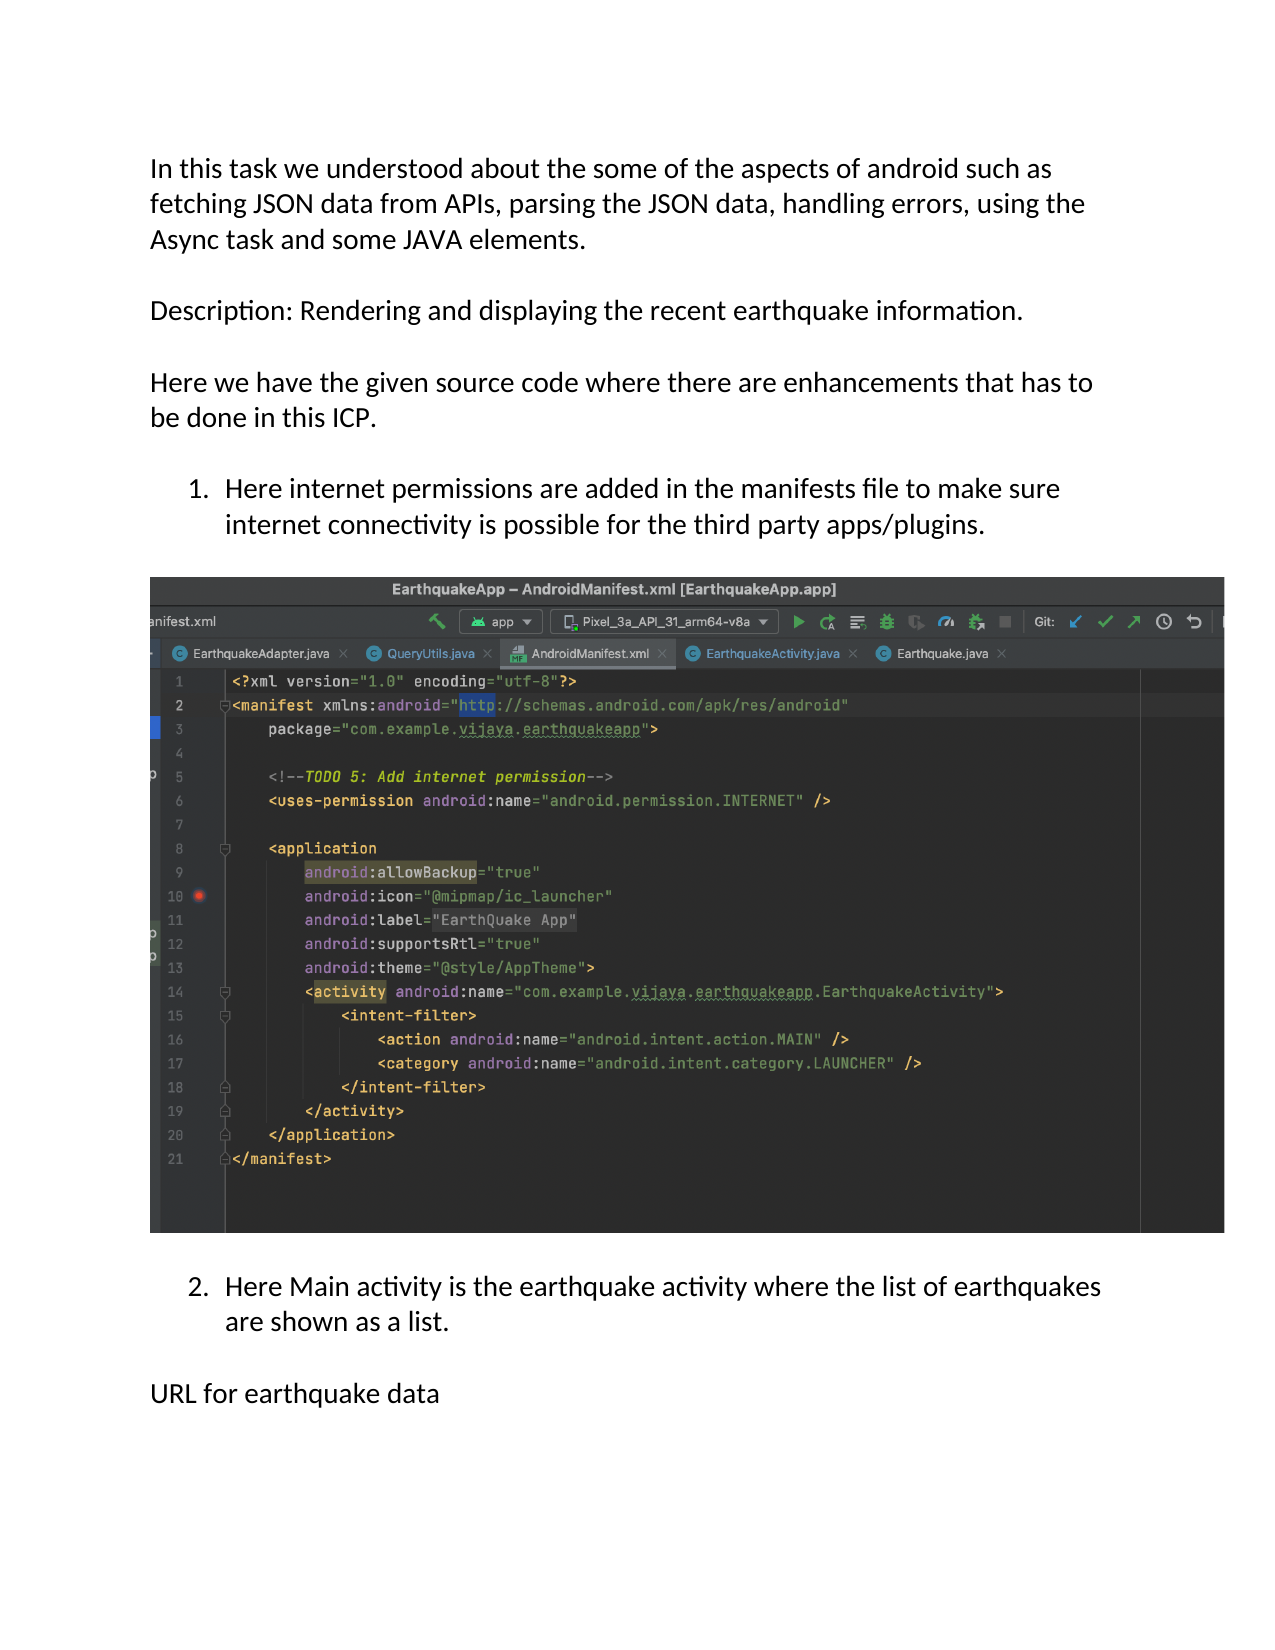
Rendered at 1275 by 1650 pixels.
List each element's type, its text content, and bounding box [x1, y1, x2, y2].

text Description: Rendering and displaying the recent earthquake information. [150, 292, 1125, 328]
text URL for earthquake data [150, 1375, 1125, 1410]
list Here Main activity is the earthquake activity where the list of earthquakes are shown as a list. [187, 1268, 1125, 1339]
picture [150, 577, 1225, 1233]
text In this task we understood about the some of the aspects of android such as fetching JSON data from APIs, parsing the JSON data, handling errors, using the Async task and some JAVA elements. [150, 150, 1125, 257]
list Here internet permissions are added in the manifests file to make sure internet connectivity is possible for the third party apps/plugins. [187, 471, 1125, 542]
text Here we have the given source code where there are enhancements that has to be done in this ICP. [150, 364, 1125, 435]
